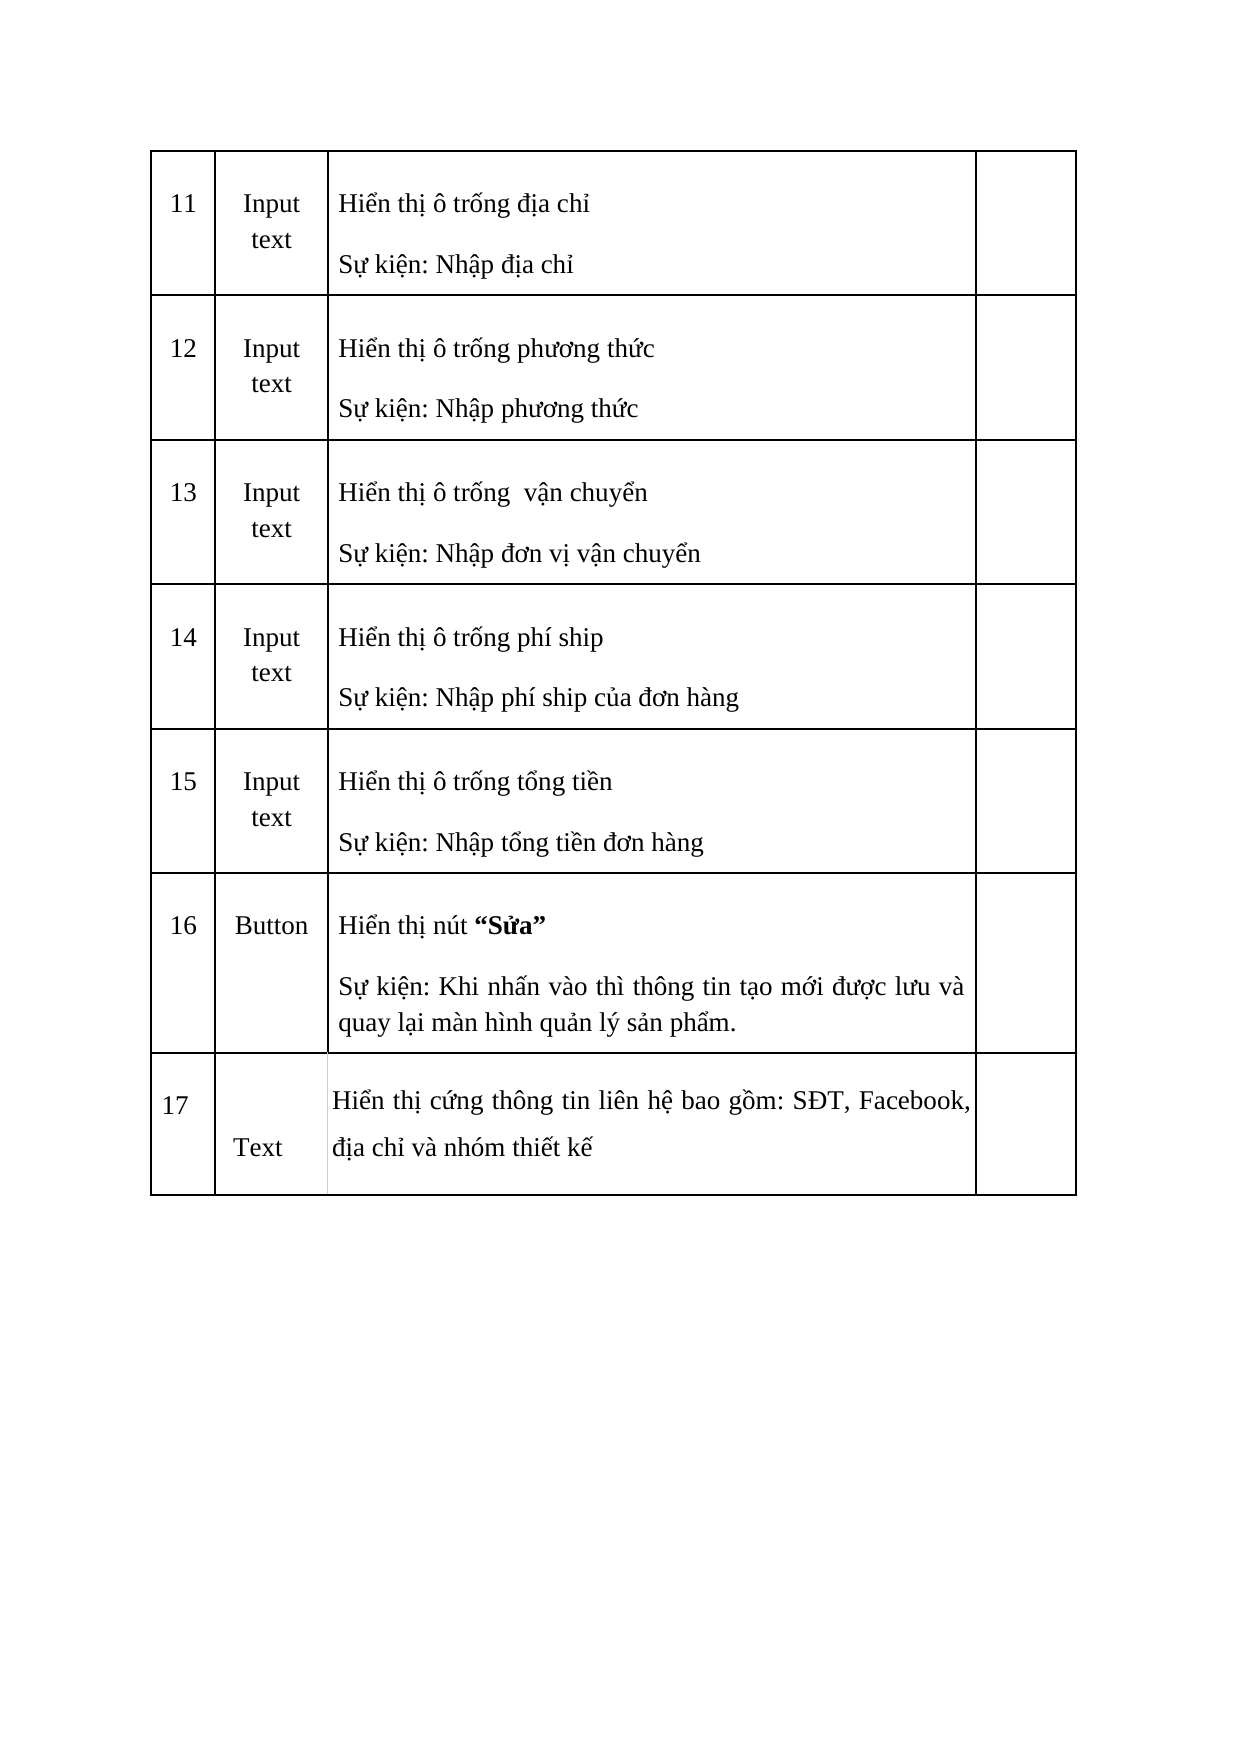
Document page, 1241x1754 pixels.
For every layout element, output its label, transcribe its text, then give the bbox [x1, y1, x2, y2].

table_cell Input text [216, 441, 327, 583]
table_cell [977, 296, 1075, 439]
table_cell 11 [152, 152, 214, 294]
table_cell Button [216, 874, 327, 1052]
table_cell Input text [216, 585, 327, 727]
table_cell [977, 1054, 1075, 1194]
table_cell Hiển thị cứng thông tin liên hệ bao gồm: SĐT, Facebook, địa chỉ và nhóm thiết kế [328, 1054, 975, 1194]
table_cell 16 [152, 874, 214, 1052]
table_cell 15 [152, 730, 214, 872]
table_cell 17 [152, 1054, 214, 1194]
table_cell Text [216, 1054, 327, 1194]
table_cell [977, 874, 1075, 1052]
table_cell 12 [152, 296, 214, 439]
table_cell 13 [152, 441, 214, 583]
table_cell 14 [152, 585, 214, 727]
table_cell [977, 730, 1075, 872]
table_cell Hiển thị ô trống tổng tiền Sự kiện: Nhập tổng tiền đơn hàng [329, 730, 975, 872]
table_cell Hiển thị ô trống phí ship Sự kiện: Nhập phí ship của đơn hàng [329, 585, 975, 727]
table_cell Input text [216, 296, 327, 439]
table_cell [977, 585, 1075, 727]
table_cell Hiển thị ô trống vận chuyển Sự kiện: Nhập đơn vị vận chuyển [329, 441, 975, 583]
table_cell Input text [216, 152, 327, 294]
table_cell Hiển thị ô trống phương thức Sự kiện: Nhập phương thức [329, 296, 975, 439]
table_cell Hiển thị nút “Sửa” Sự kiện: Khi nhấn vào thì thông tin tạo mới được lưu và quay lại màn hình quản lý sản phẩm. [329, 874, 975, 1052]
table_cell Input text [216, 730, 327, 872]
table_cell Hiển thị ô trống địa chỉ Sự kiện: Nhập địa chỉ [329, 152, 975, 294]
table_cell [977, 152, 1075, 294]
table_cell [977, 441, 1075, 583]
